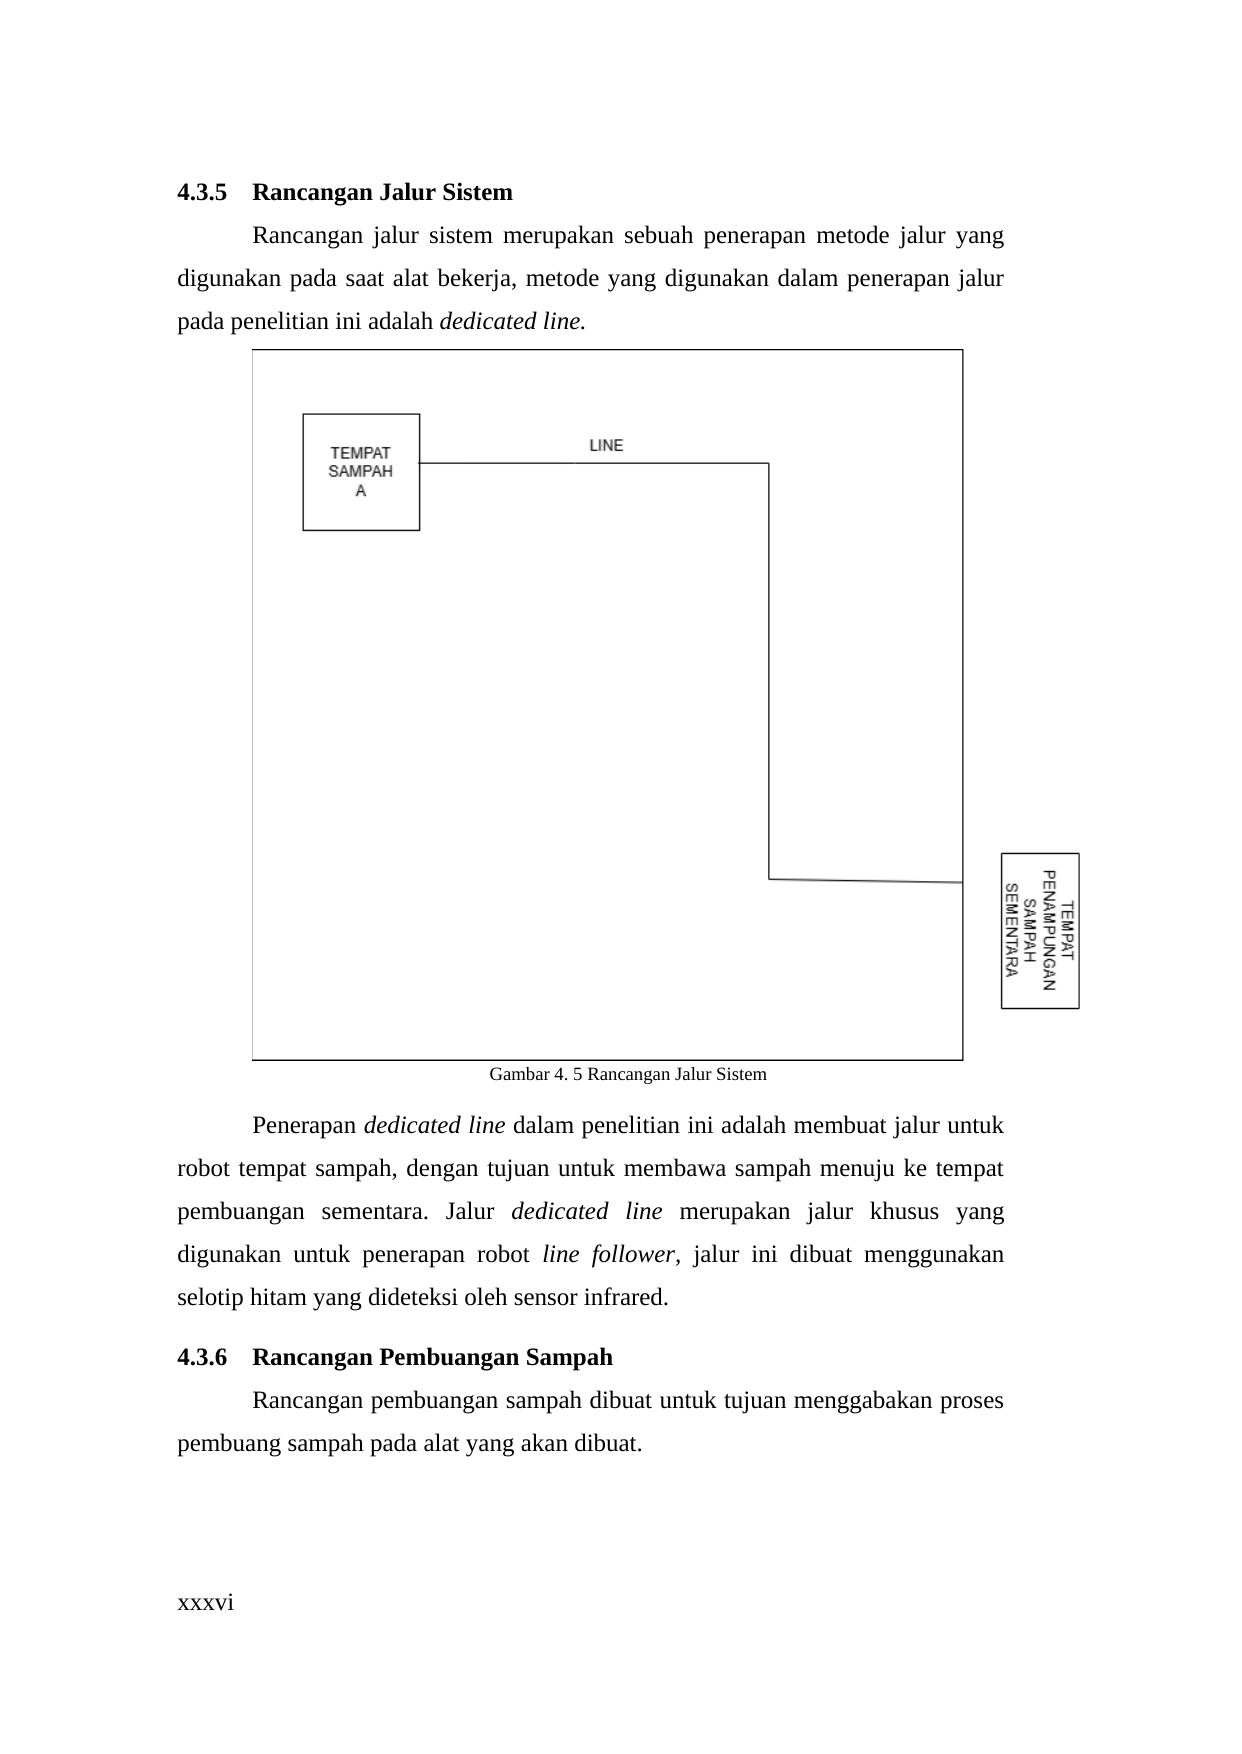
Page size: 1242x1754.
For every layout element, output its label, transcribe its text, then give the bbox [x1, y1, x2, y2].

subtitle Rancangan Pembuangan Sampah [177, 1342, 1005, 1371]
picture [252, 349, 1080, 1061]
list Penerapan dedicated line dalam penelitian ini adalah membuat jalur untuk robot tempat sampah, dengan tujuan untuk membawa sampah menuju ke tempat pembuangan sementara. Jalur dedicated line merupakan jalur khusus yang digunakan untuk penerapan robot line follower, jalur ini dibuat menggunakan selotip hitam yang dideteksi oleh sensor infrared. [177, 1110, 1005, 1311]
text Rancangan pembuangan sampah dibuat untuk tujuan menggabakan proses pembuang sampah pada alat yang akan dibuat. [177, 1385, 1005, 1457]
list Rancangan jalur sistem merupakan sebuah penerapan metode jalur yang digunakan pada saat alat bekerja, metode yang digunakan dalam penerapan jalur pada penelitian ini adalah dedicated line. [177, 220, 1005, 335]
list Gambar 4. 5 Rancangan Jalur Sistem [252, 1063, 1005, 1085]
subtitle Rancangan Jalur Sistem [177, 177, 1005, 206]
